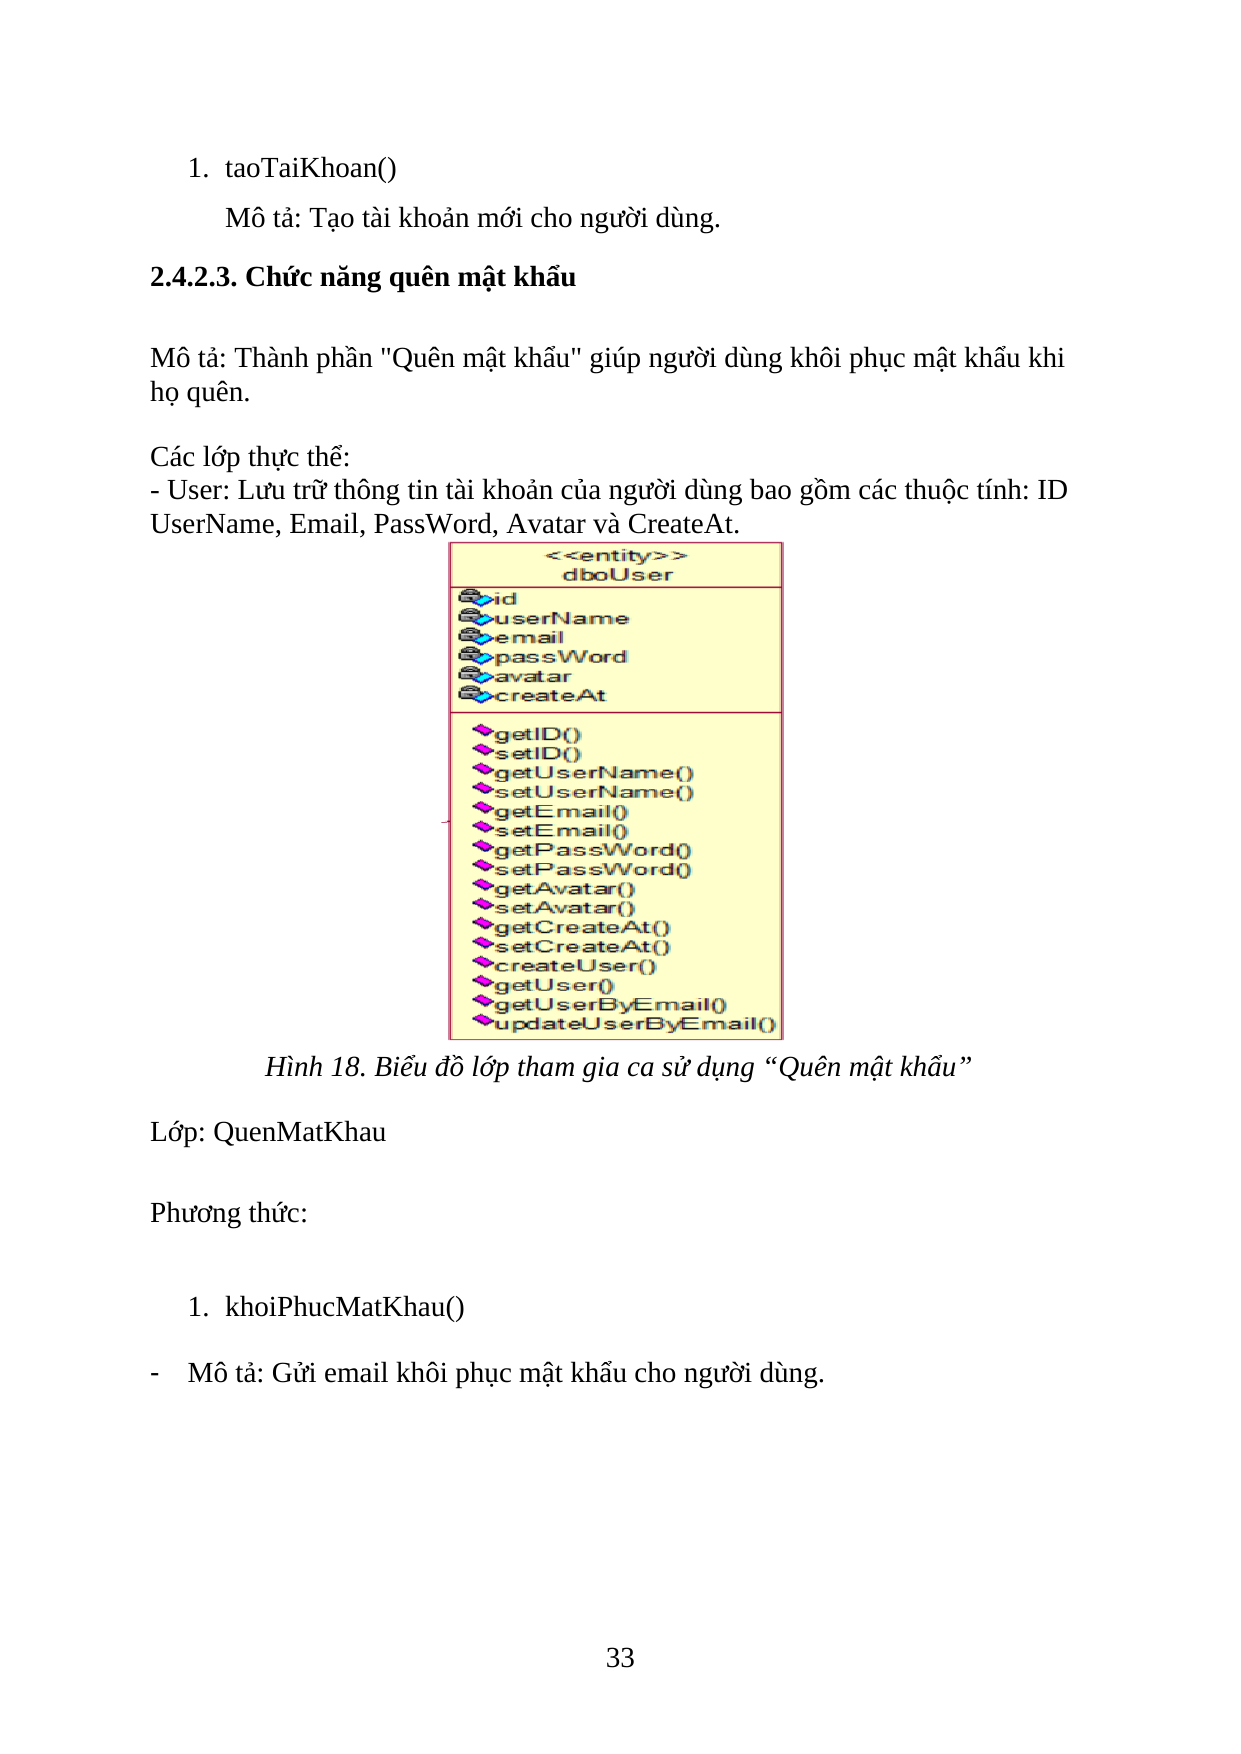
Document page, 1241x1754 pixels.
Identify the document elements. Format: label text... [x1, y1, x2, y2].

picture [441, 539, 799, 1044]
list Mô tả: Gửi email khôi phục mật khẩu cho người dùng. [85, 1340, 1090, 1399]
subtitle 2.4.2.3. Chức năng quên mật khẩu [150, 259, 1090, 292]
text Mô tả: Tạo tài khoản mới cho người dùng. [225, 200, 1090, 234]
list taoTaiKhoan() [187, 150, 1090, 183]
text Lớp: QuenMatKhau [150, 1114, 1090, 1147]
list khoiPhucMatKhau() [187, 1289, 1090, 1323]
text - User: Lưu trữ thông tin tài khoản của người dùng bao gồm các thuộc tính: ID [150, 472, 1090, 506]
text UserName, Email, PassWord, Avatar và CreateAt. [150, 506, 1090, 539]
text Mô tả: Thành phần "Quên mật khẩu" giúp người dùng khôi phục mật khẩu khi họ quên. [150, 341, 1090, 408]
text Các lớp thực thể: [150, 439, 1090, 472]
text Phương thức: [150, 1195, 1090, 1229]
